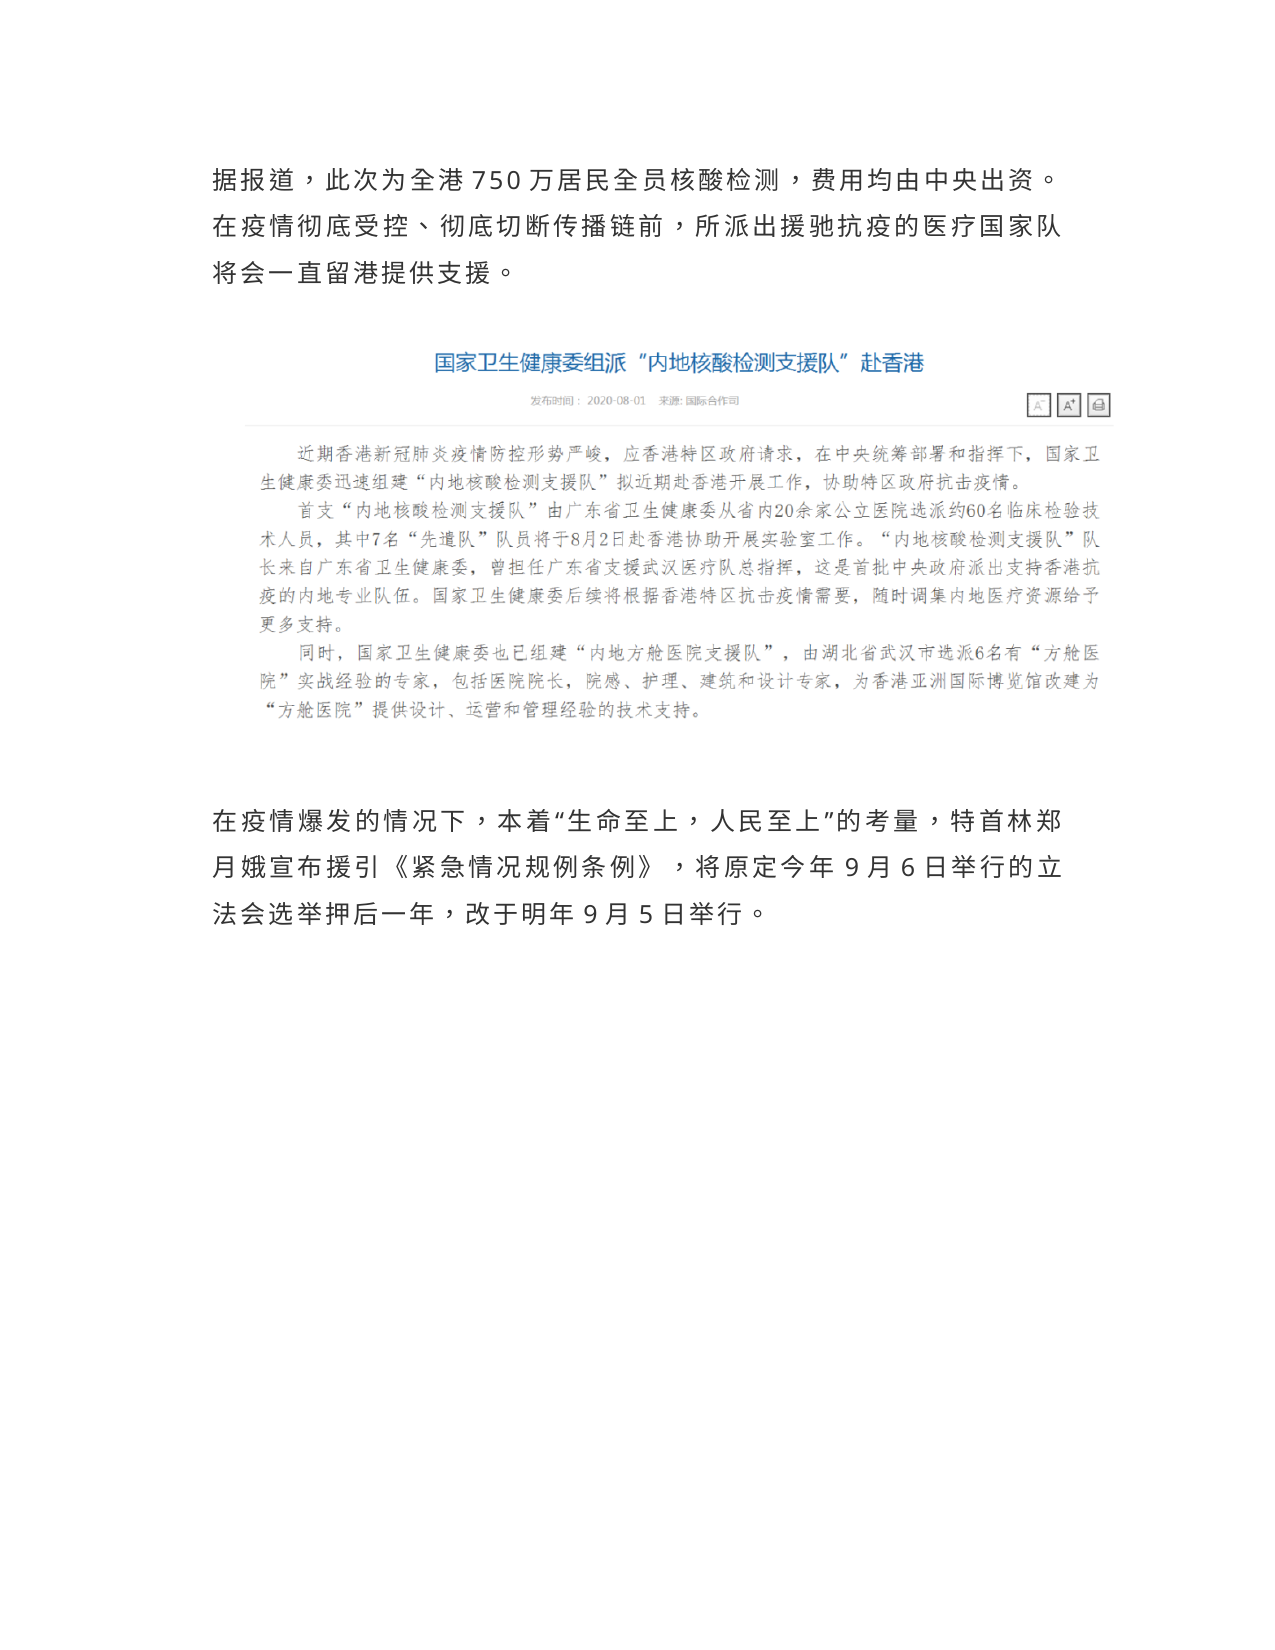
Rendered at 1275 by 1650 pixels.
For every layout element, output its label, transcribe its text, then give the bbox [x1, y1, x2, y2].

text 在疫情爆发的情况下，本着“生命至上，人民至上”的考量，特首林郑月娥宣布援引《紧急情况规例条例》，将原定今年9月6日举行的立法会选举押后一年，改于明年9月5日举行。 [212, 791, 1062, 931]
text 据报道，此次为全港750万居民全员核酸检测，费用均由中央出资。在疫情彻底受控、彻底切断传播链前，所派出援驰抗疫的医疗国家队将会一直留港提供支援。 [212, 150, 1062, 289]
picture [244, 335, 1122, 745]
